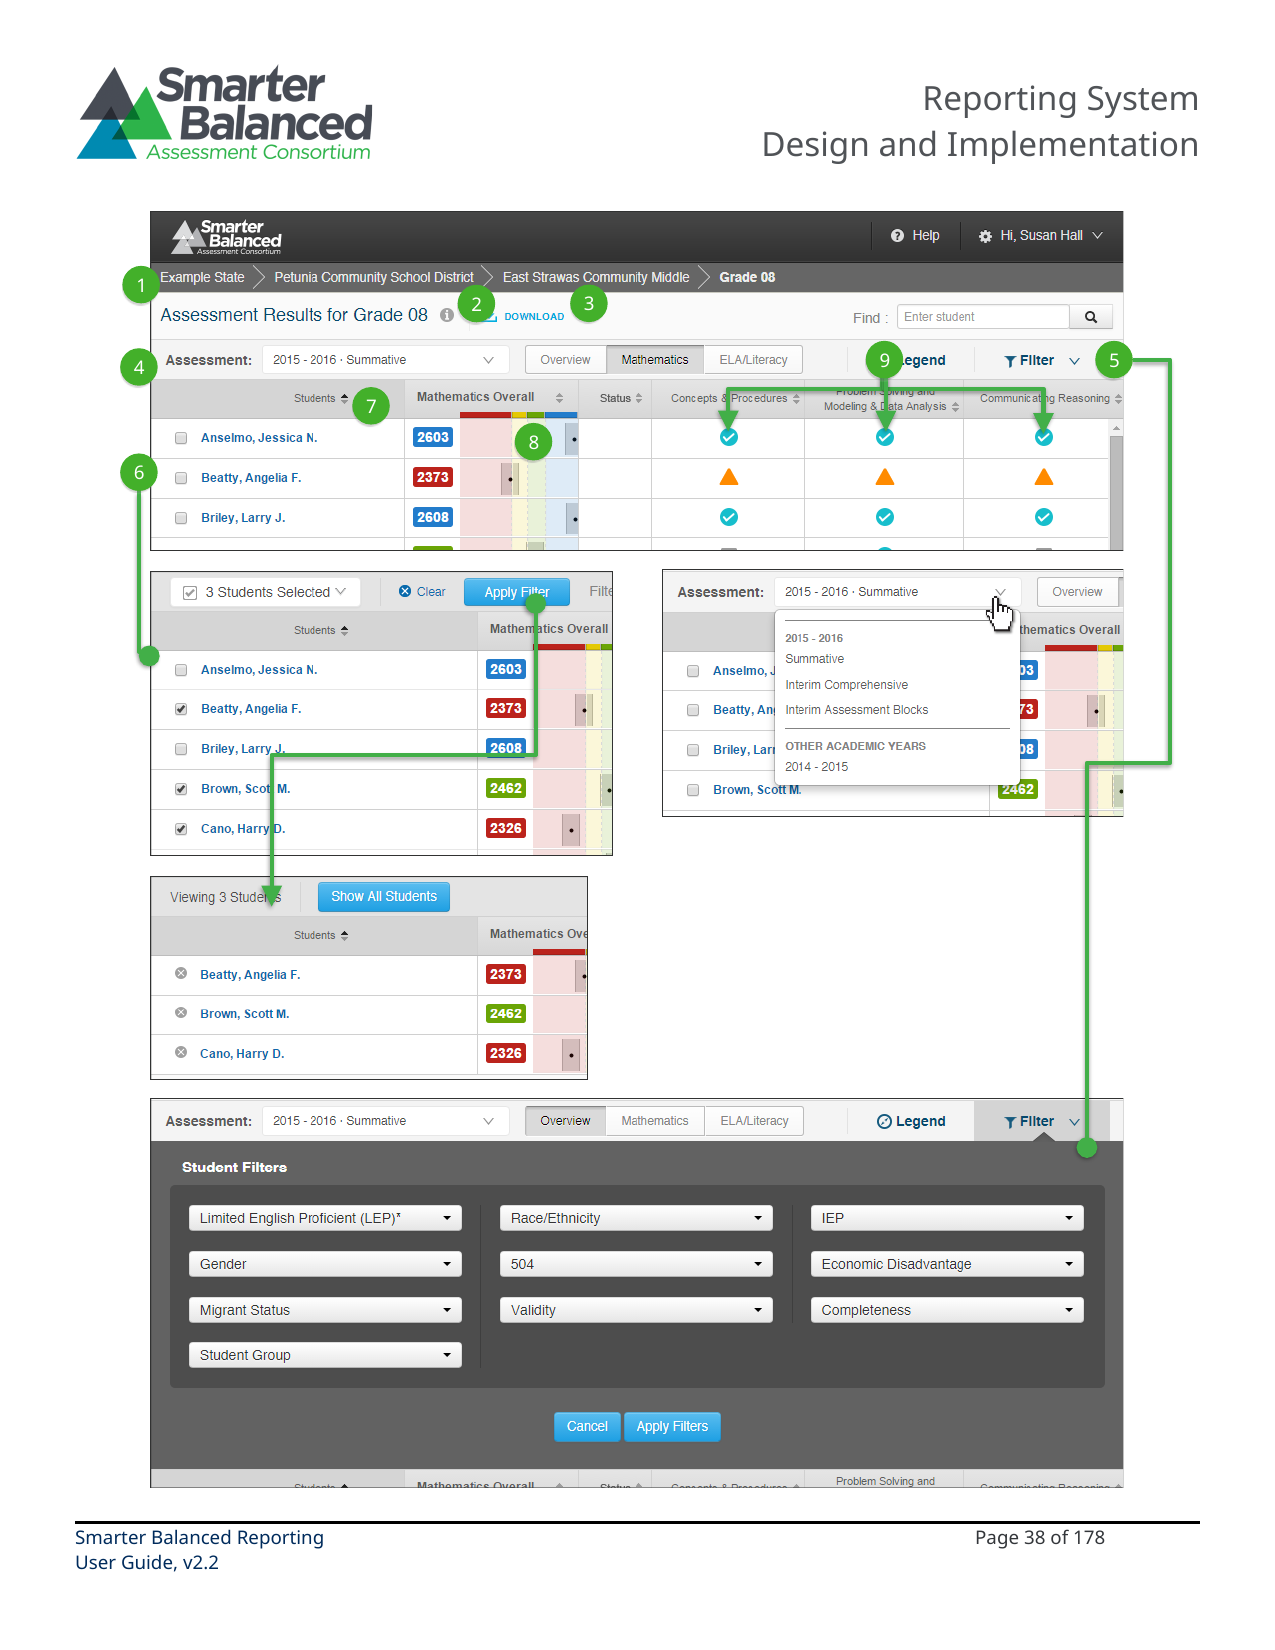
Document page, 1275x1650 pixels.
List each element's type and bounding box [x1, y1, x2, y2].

picture [150, 211, 1124, 1488]
picture [76, 64, 373, 159]
